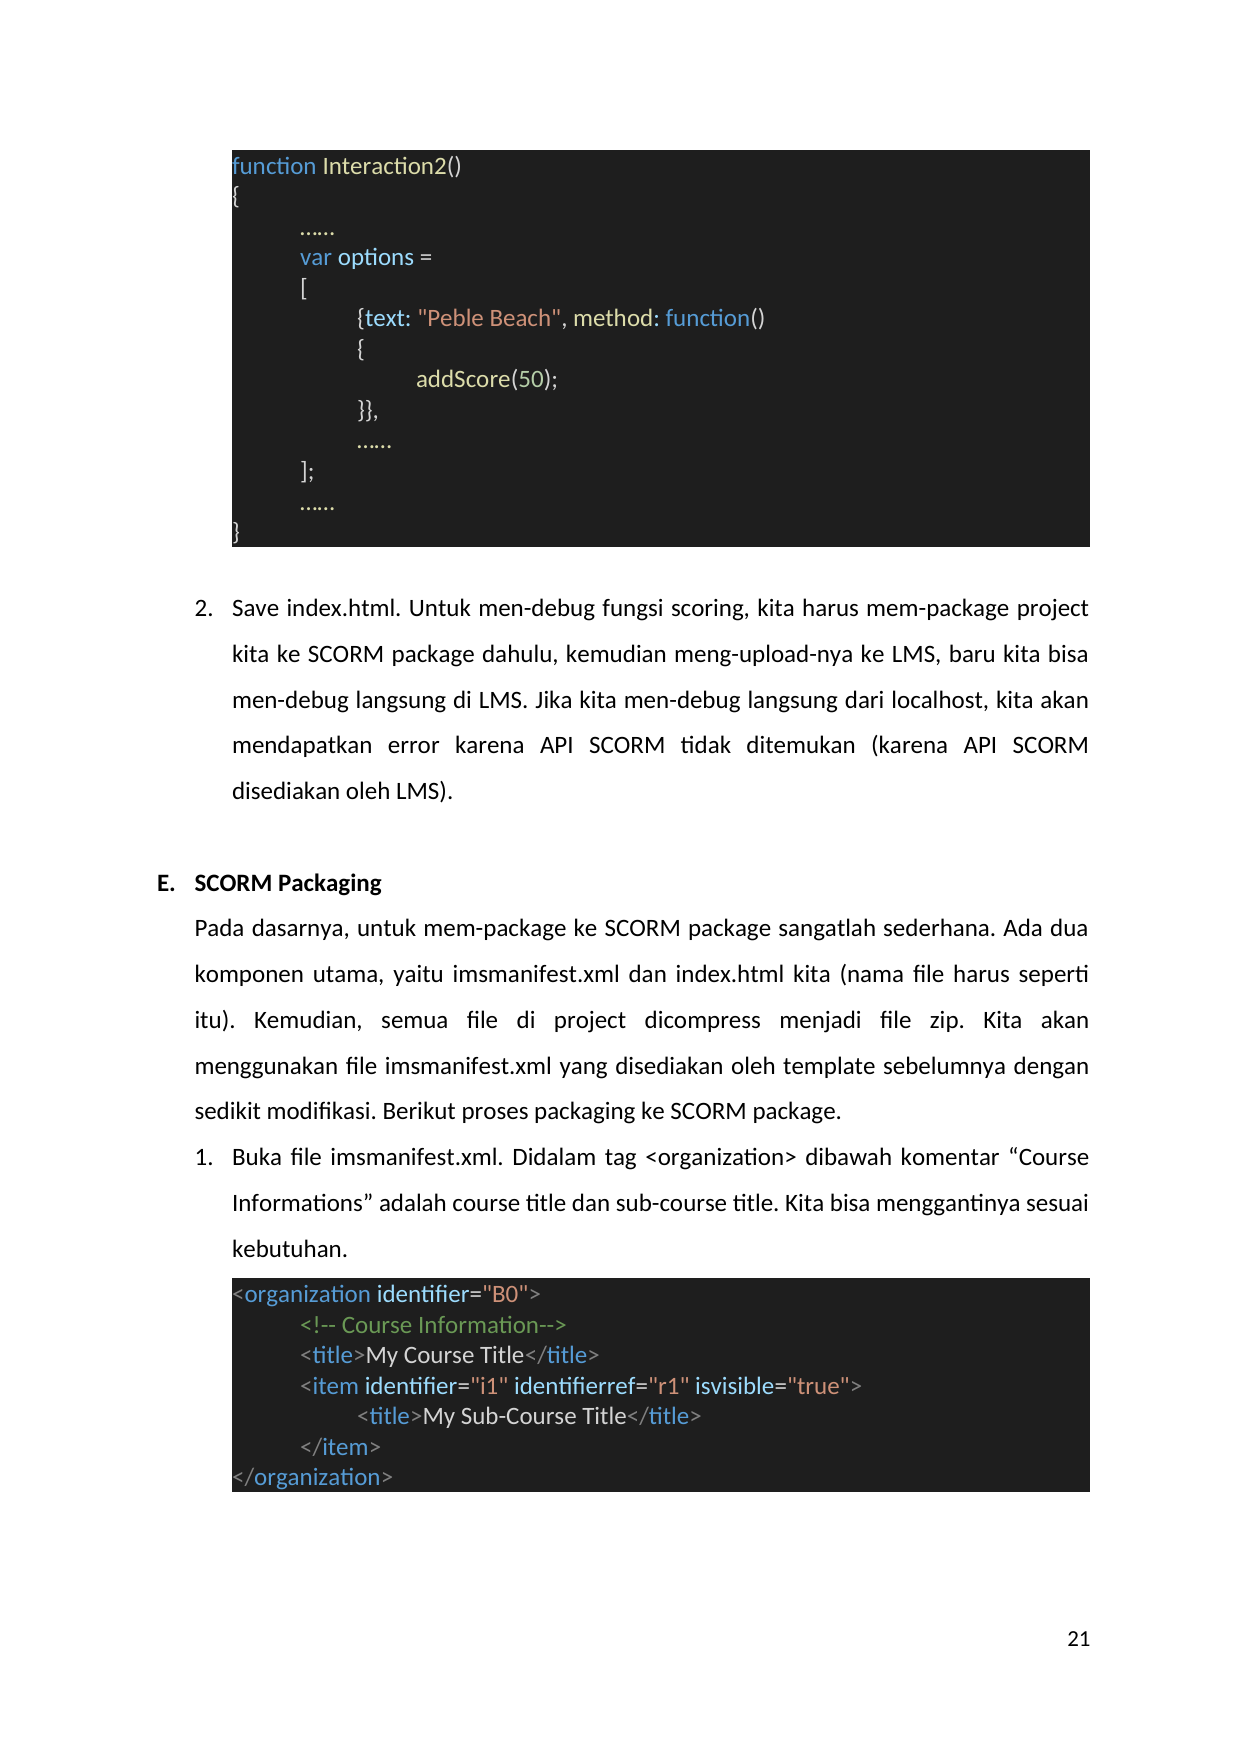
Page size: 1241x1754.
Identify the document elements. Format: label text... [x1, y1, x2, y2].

list …… [232, 211, 1090, 242]
list function Interaction2() [232, 150, 1090, 181]
list { [232, 333, 1090, 364]
list <item identifier="i1" identifierref="r1" isvisible="true"> [232, 1370, 1090, 1401]
list addScore(50); [232, 364, 1090, 394]
list }}, [232, 394, 1090, 425]
list <title>My Course Title</title> [232, 1339, 1090, 1370]
list SCORM Packaging [157, 867, 1090, 897]
list <!-- Course Information--> [232, 1309, 1090, 1339]
list <organization identifier="B0"> [232, 1278, 1090, 1309]
list Save index.html. Untuk men-debug fungsi scoring, kita harus mem-package project kita ke SCORM package dahulu, kemudian meng-upload-nya ke LMS, baru kita bisa men-debug langsung di LMS. Jika kita men-debug langsung dari localhost, kita akan mendapatkan error karena API SCORM tidak ditemukan (karena API SCORM disediakan oleh LMS). [194, 592, 1090, 806]
list …… [232, 425, 1090, 455]
list </item> [232, 1431, 1090, 1462]
list <title>My Sub-Course Title</title> [232, 1401, 1090, 1431]
list [ [232, 272, 1090, 303]
list …… [232, 486, 1090, 516]
list { [232, 181, 1090, 211]
list ]; [232, 455, 1090, 486]
list </organization> [232, 1462, 1090, 1492]
list Pada dasarnya, untuk mem-package ke SCORM package sangatlah sederhana. Ada dua komponen utama, yaitu imsmanifest.xml dan index.html kita (nama file harus seperti itu). Kemudian, semua file di project dicompress menjadi file zip. Kita akan menggunakan file imsmanifest.xml yang disediakan oleh template sebelumnya dengan sedikit modifikasi. Berikut proses packaging ke SCORM package. [194, 913, 1090, 1126]
list Buka file imsmanifest.xml. Didalam tag <organization> dibawah komentar “Course Informations” adalah course title dan sub-course title. Kita bisa menggantinya sesuai kebutuhan. [194, 1141, 1090, 1263]
list {text: "Peble Beach", method: function() [232, 303, 1090, 333]
list } [232, 516, 1090, 547]
list var options = [232, 242, 1090, 272]
